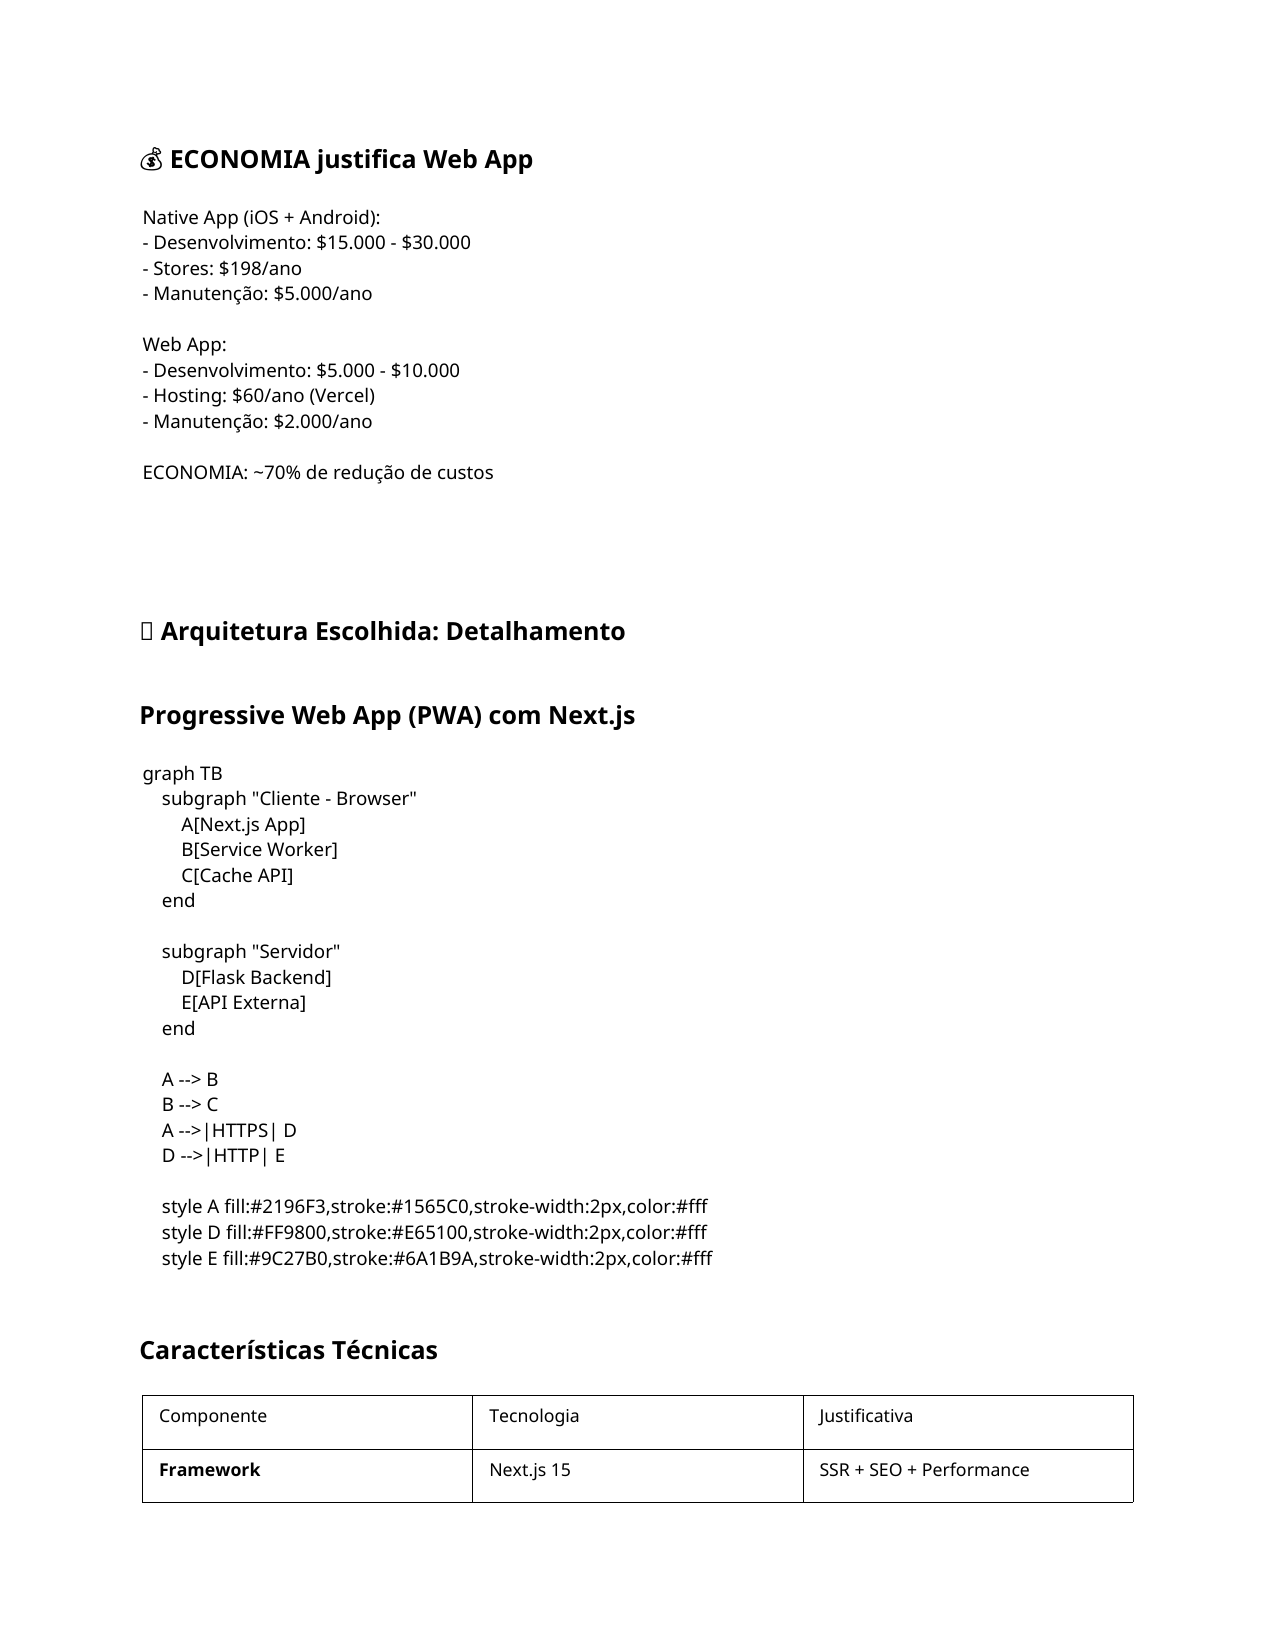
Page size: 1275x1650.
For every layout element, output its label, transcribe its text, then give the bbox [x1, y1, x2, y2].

table_cell Framework [143, 1450, 472, 1502]
text 🚀 Arquitetura Escolhida: Detalhamento [139, 614, 1133, 648]
text Progressive Web App (PWA) com Next.js [139, 698, 1133, 732]
table_cell Next.js 15 [473, 1450, 803, 1502]
table_header Componente [143, 1396, 472, 1448]
table_header Tecnologia [473, 1396, 803, 1448]
text 💰 ECONOMIA justifica Web App [139, 142, 1133, 176]
table_cell SSR + SEO + Performance [804, 1450, 1133, 1502]
table_header Justificativa [804, 1396, 1133, 1448]
text Características Técnicas [139, 1333, 1133, 1367]
